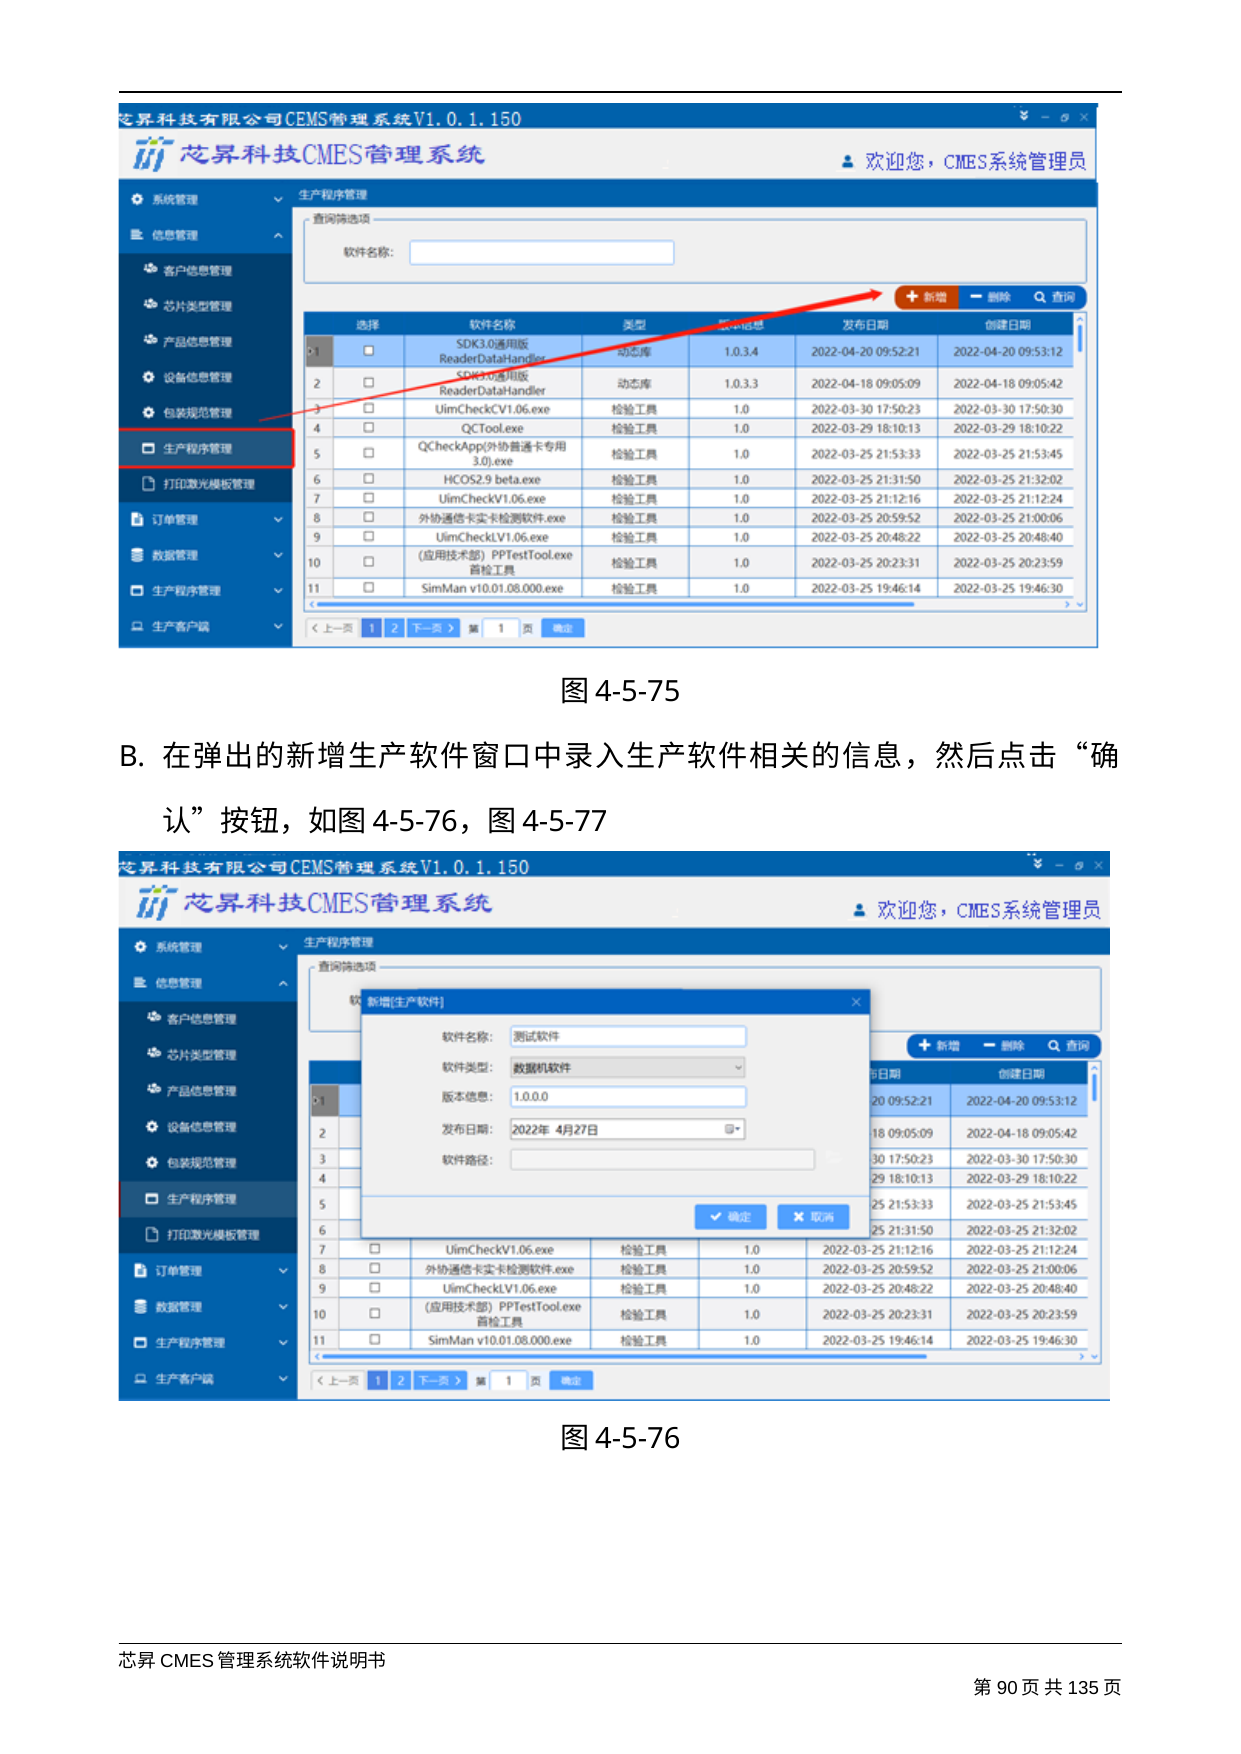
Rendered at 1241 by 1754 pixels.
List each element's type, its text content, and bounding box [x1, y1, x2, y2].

list 图4-5-75 [118, 656, 1122, 721]
picture [118, 851, 1110, 1401]
picture [118, 103, 1103, 656]
list 图4-5-76 [118, 1404, 1122, 1469]
list 在弹出的新增生产软件窗口中录入生产软件相关的信息，然后点击“确认”按钮，如图4-5-76，图4-5-77 [118, 721, 1122, 851]
